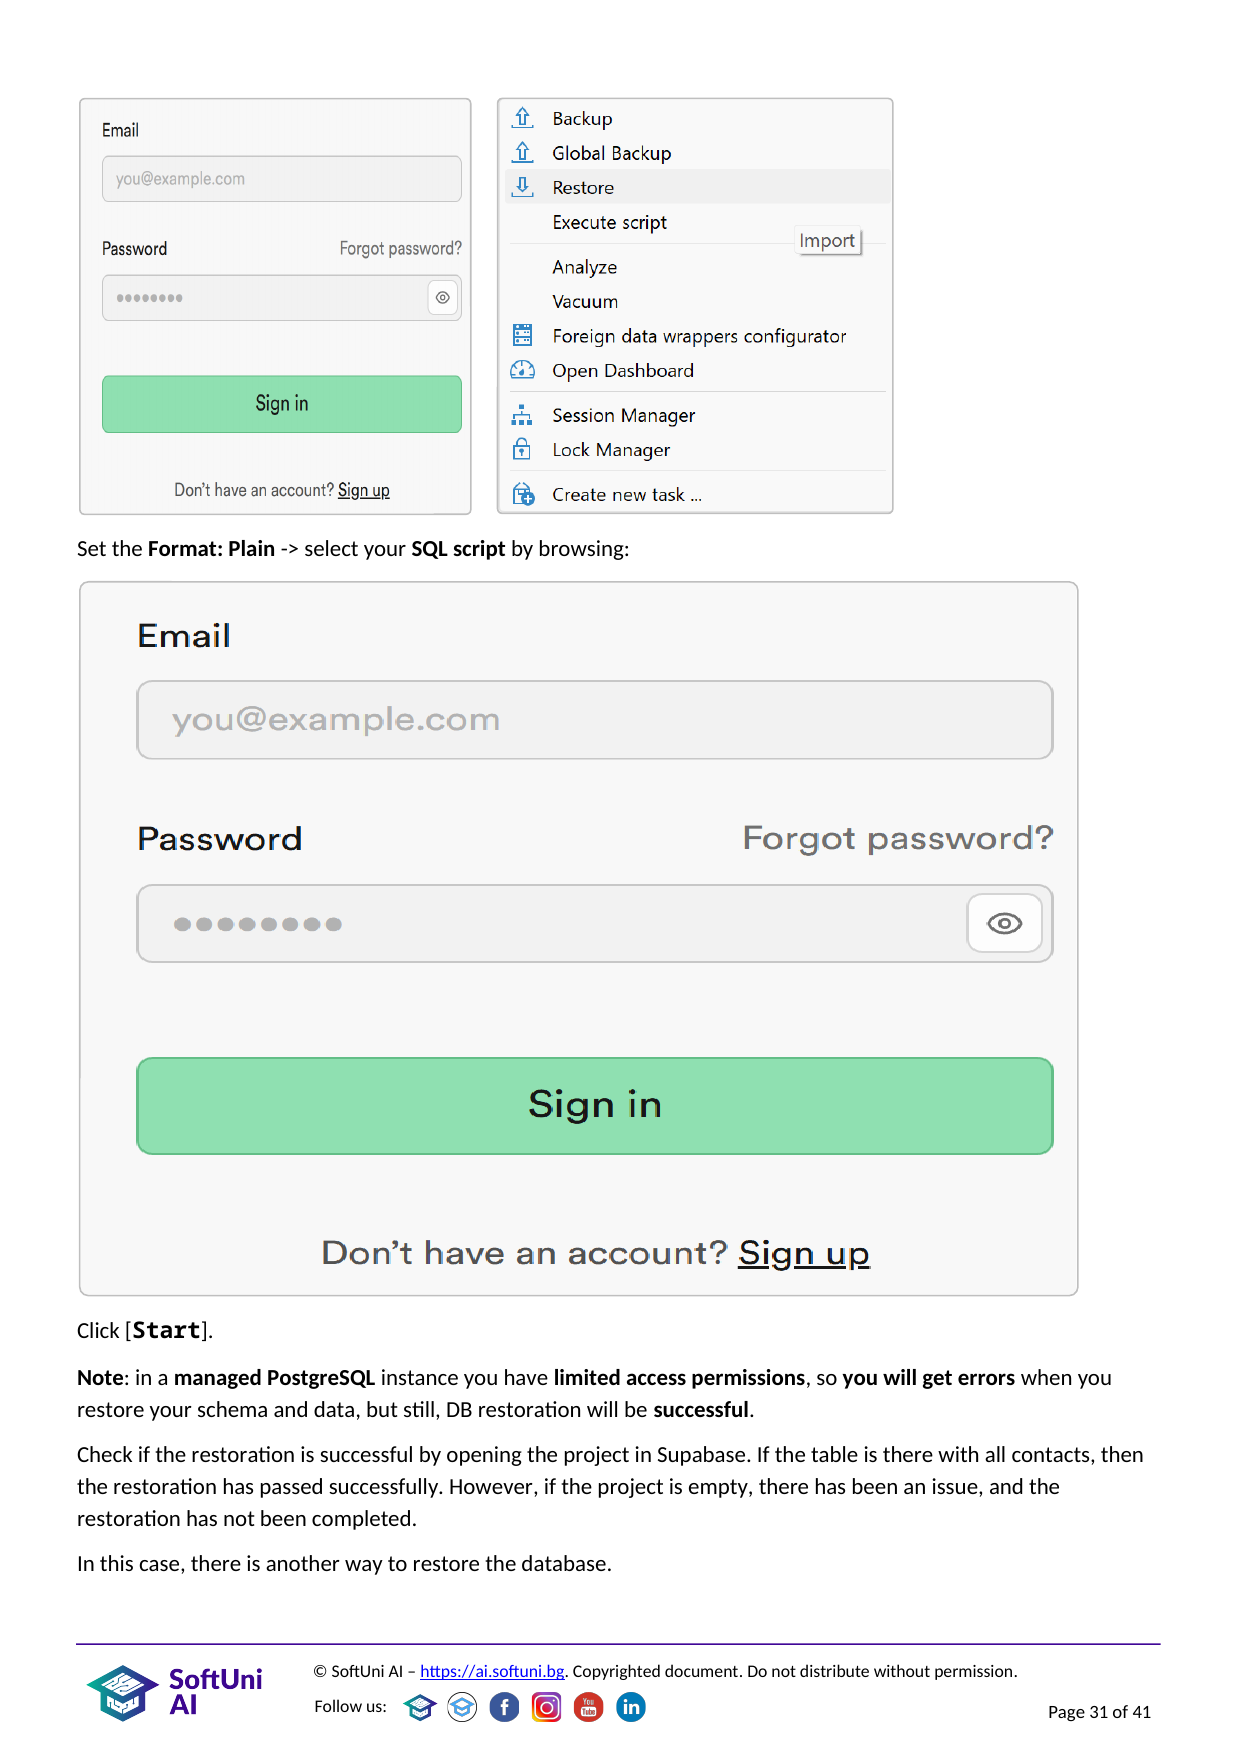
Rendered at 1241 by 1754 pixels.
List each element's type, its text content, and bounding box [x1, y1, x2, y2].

picture [630, 1704, 639, 1714]
text In this case, there is another way to restore the database. [77, 1549, 1163, 1577]
text Click [Start]. [77, 1314, 1163, 1346]
picture [81, 583, 1077, 1294]
text Set the Format: Plain -> select your SQL script by browsing: [77, 534, 1163, 562]
picture [81, 100, 470, 513]
text Check if the restoration is successful by opening the project in Supabase. If the table is there with all contacts, then the restoration has passed successfully. However, if the project is empty, there has been an issue, and the restoration has not been completed. [77, 1440, 1163, 1532]
picture [637, 1713, 646, 1722]
picture [489, 1692, 519, 1722]
text Note: in a managed PostgreSQL instance you have limited access permissions, so you will get errors when you restore your schema and data, but still, DB restoration will be successful. [77, 1363, 1163, 1423]
picture [401, 1693, 439, 1722]
picture [573, 1692, 604, 1722]
picture [637, 1692, 646, 1701]
picture [447, 1692, 477, 1722]
picture [531, 1692, 562, 1722]
picture [499, 100, 892, 512]
picture [616, 1692, 625, 1701]
picture [616, 1713, 625, 1722]
picture [83, 1663, 265, 1723]
